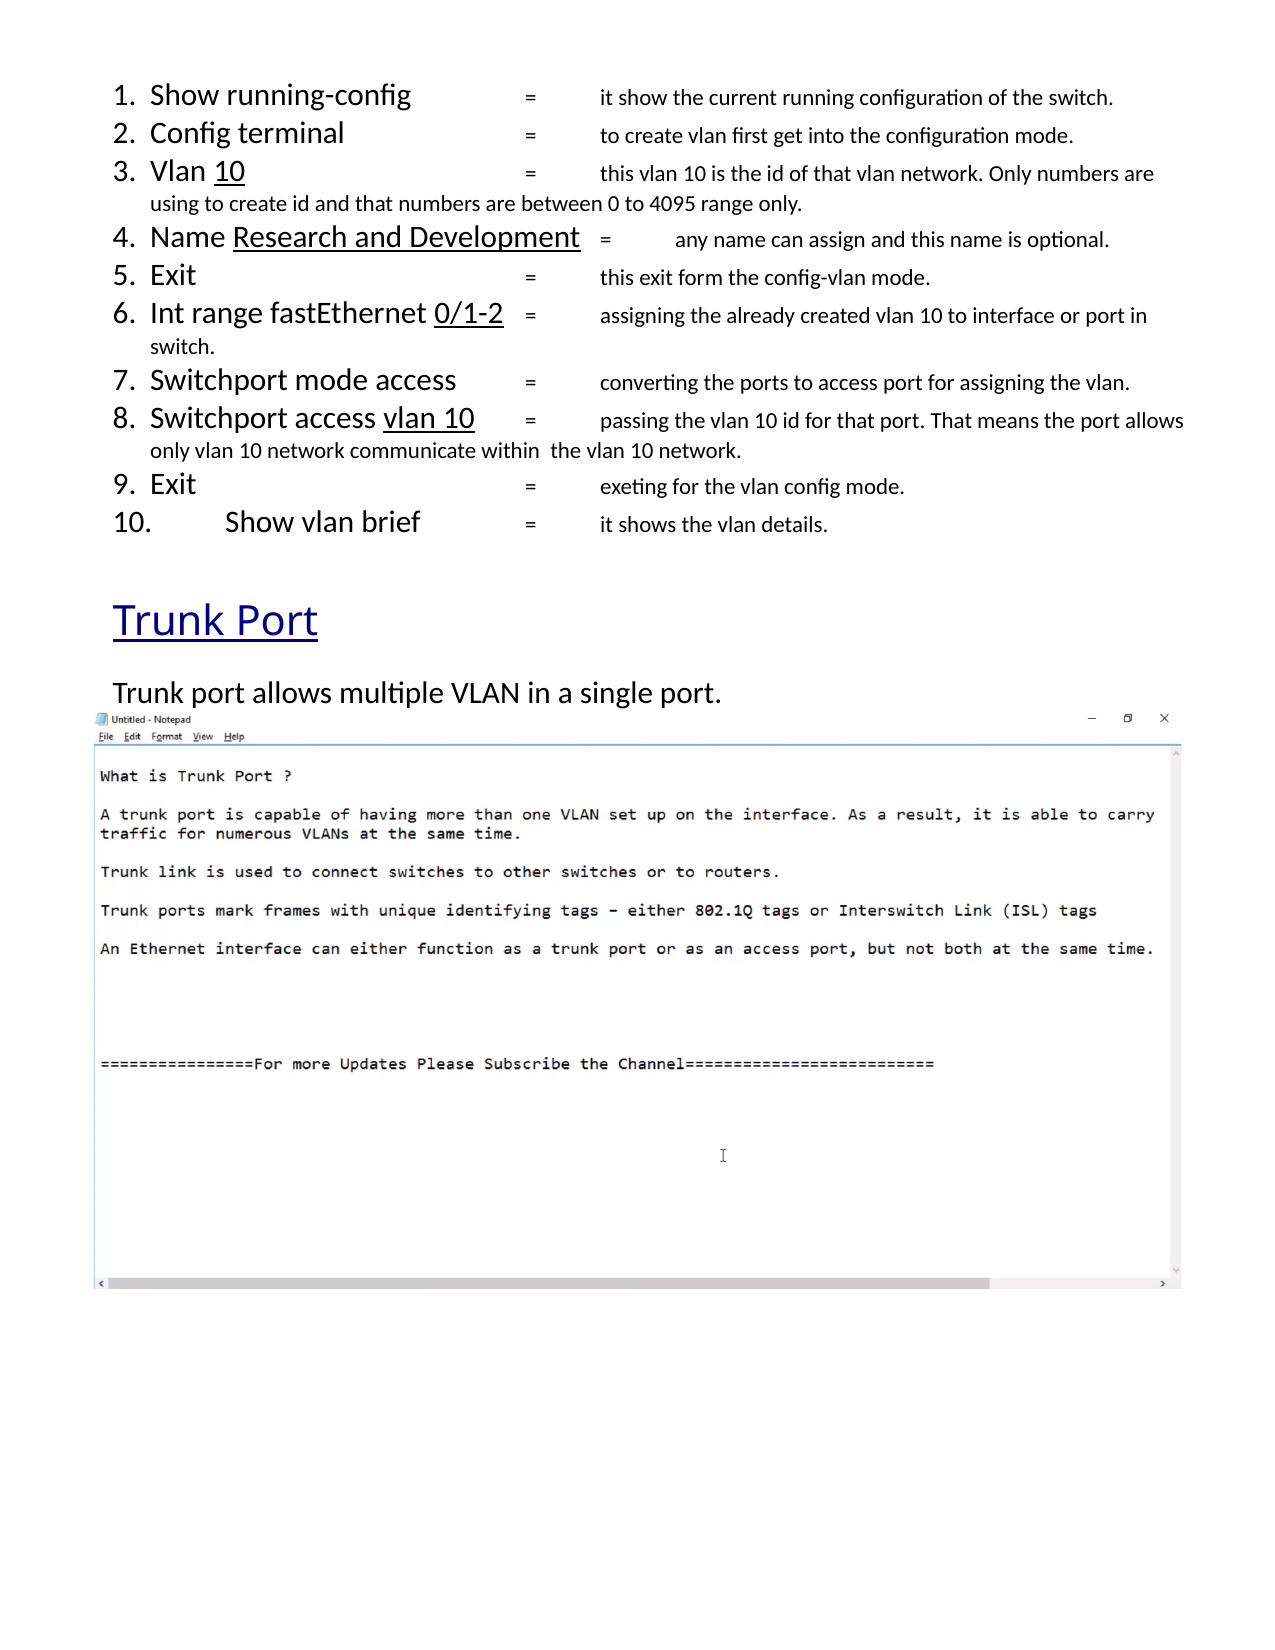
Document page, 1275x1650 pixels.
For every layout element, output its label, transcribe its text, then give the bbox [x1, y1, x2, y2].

text Trunk port allows multiple VLAN in a single port. [112, 673, 1200, 711]
list Exit = exeting for the vlan config mode. [112, 464, 1200, 502]
list Switchport mode access = converting the ports to access port for assigning the vlan. [112, 360, 1200, 398]
list Name Research and Development = any name can assign and this name is optional. [112, 217, 1200, 256]
list Config terminal = to create vlan first get into the configuration mode. [112, 113, 1200, 151]
list Exit = this exit form the config-vlan mode. [112, 256, 1200, 294]
picture [93, 711, 1182, 1289]
list Int range fastEthernet 0/1-2 = assigning the already created vlan 10 to interface or port in switch. [112, 294, 1200, 360]
list Show vlan brief = it shows the vlan details. [112, 502, 1200, 540]
list Show running-config = it show the current running configuration of the switch. [112, 75, 1200, 113]
list Vlan 10 = this vlan 10 is the id of that vlan network. Only numbers are using to create id and that numbers are between 0 to 4095 range only. [112, 151, 1200, 217]
text Trunk Port [112, 591, 1200, 648]
list Switchport access vlan 10 = passing the vlan 10 id for that port. That means the port allows only vlan 10 network communicate within the vlan 10 network. [112, 398, 1200, 464]
